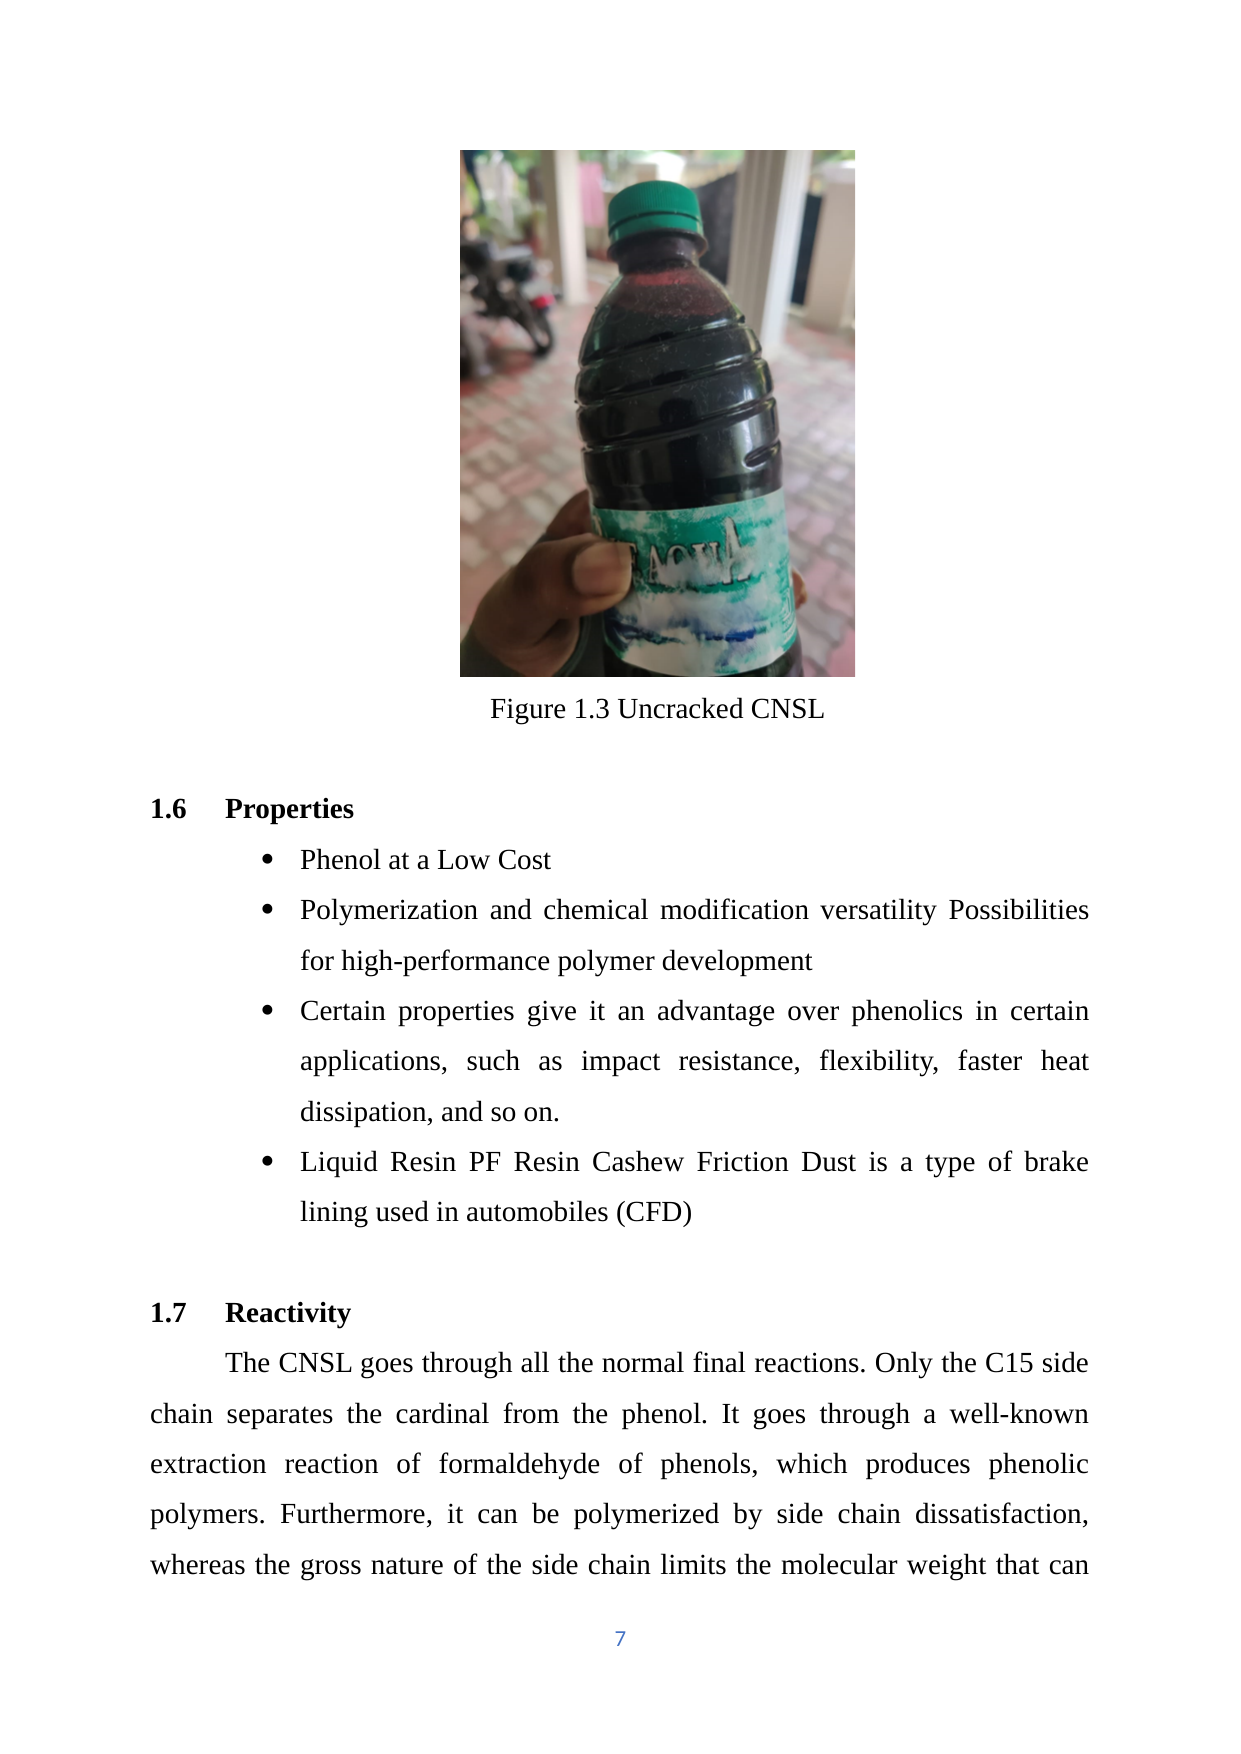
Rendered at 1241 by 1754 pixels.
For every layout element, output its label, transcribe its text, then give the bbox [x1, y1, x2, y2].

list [150, 1346, 1090, 1580]
picture [460, 150, 855, 677]
list Polymerization and chemical modification versatility Possibilities for high-performance polymer development [262, 892, 1090, 976]
list Figure 1.3 Uncracked CNSL [225, 691, 1090, 724]
list Phenol at a Low Cost [262, 842, 1090, 876]
list Reactivity [150, 1295, 1090, 1329]
list Liquid Resin PF Resin Cashew Friction Dust is a type of brake lining used in automobiles (CFD) [262, 1144, 1090, 1228]
list Properties [150, 792, 1090, 825]
list Certain properties give it an advantage over phenolics in certain applications, such as impact resistance, flexibility, faster heat dissipation, and so on. [262, 993, 1090, 1127]
